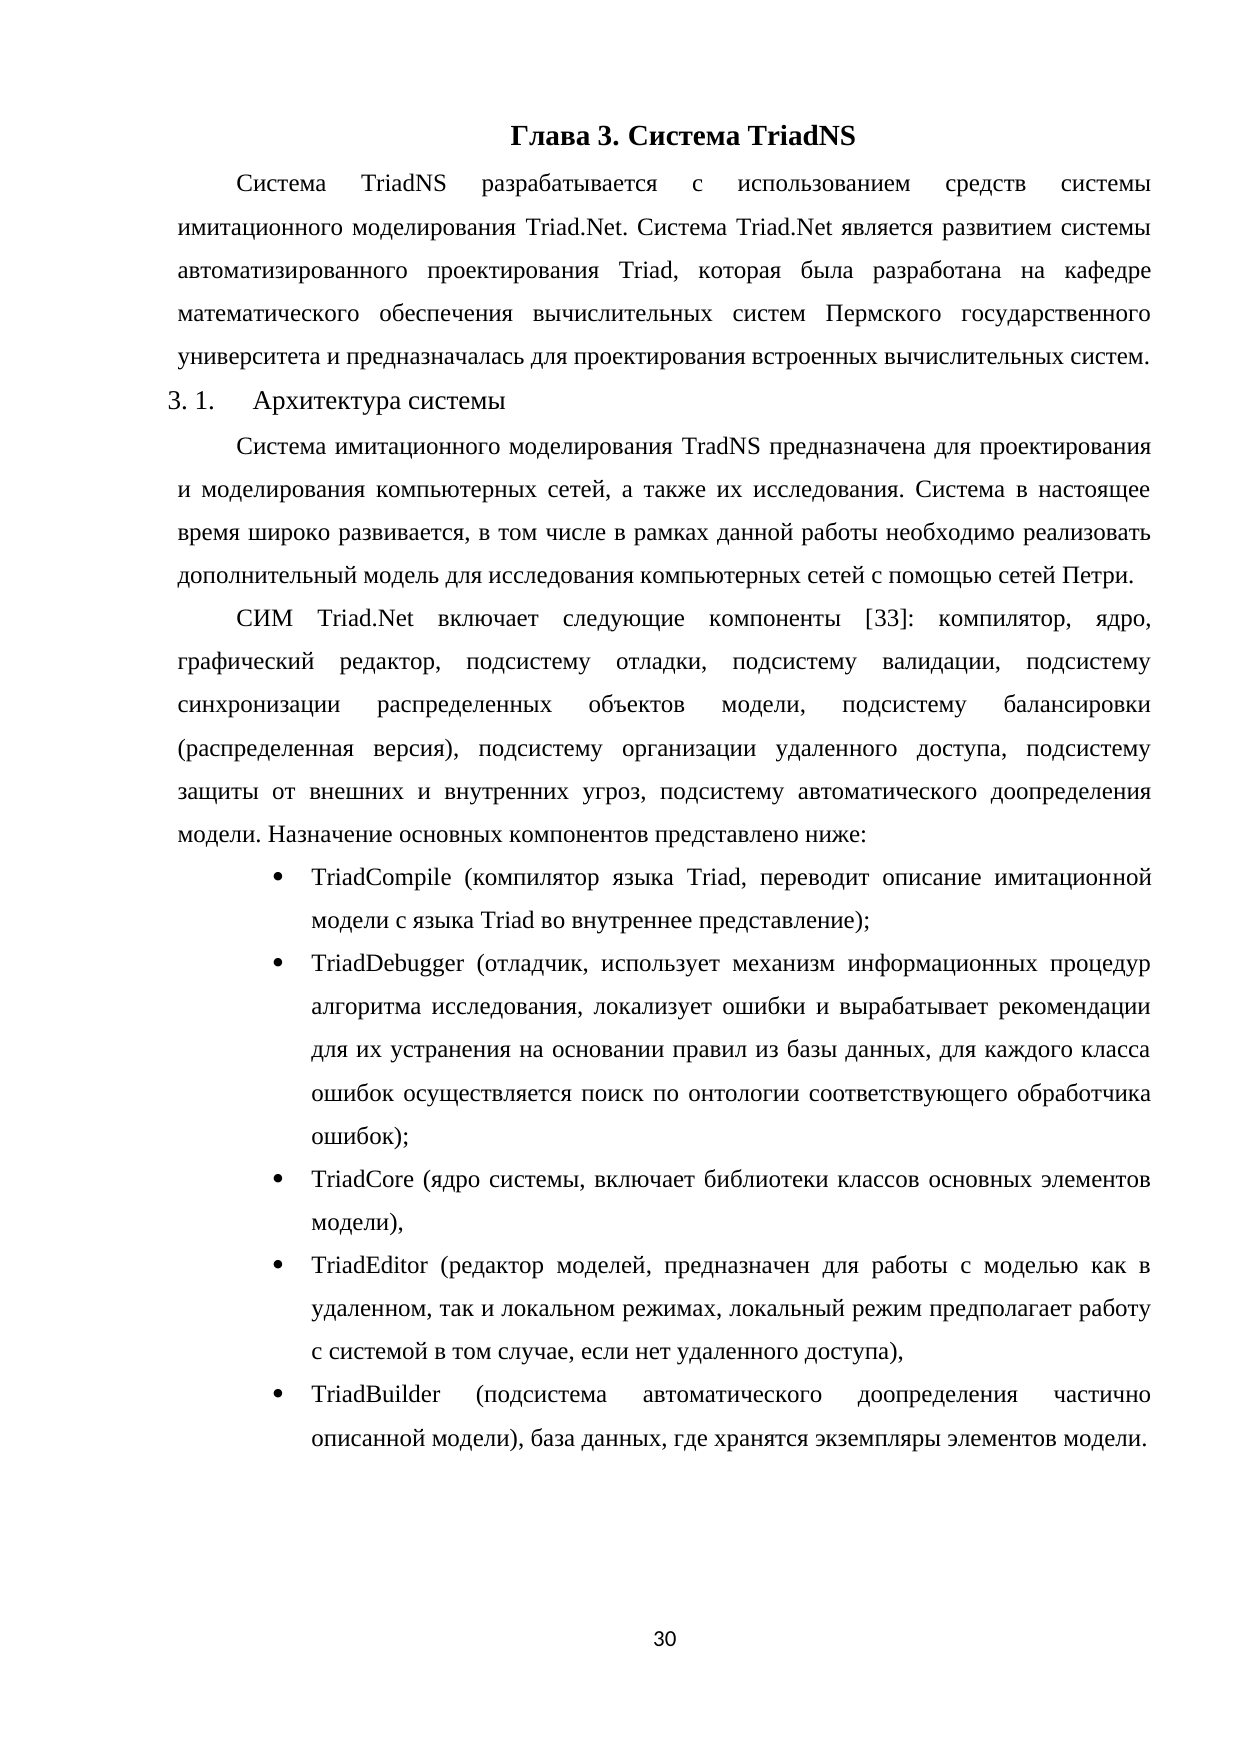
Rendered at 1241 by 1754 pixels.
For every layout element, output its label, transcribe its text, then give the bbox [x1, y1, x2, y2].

text СИМ Triad.Net включает следующие компоненты [33]: компилятор, ядро, графический редактор, подсистему отладки, подсистему валидации, подсистему синхронизации распределенных объектов модели, подсистему балансировки (распределенная версия), подсистему организации удаленного доступа, подсистему защиты от внешних и внутренних угроз, подсистему автоматического доопределения модели. Назначение основных компонентов представлено ниже: [177, 603, 1152, 848]
list TriadDebugger (отладчик, использует механизм информационных процедур алгоритма исследования, локализует ошибки и вырабатывает рекомендации для их устранения на основании правил из базы данных, для каждого класса ошибок осуществляется поиск по онтологии соответствующего обработчика ошибок); [274, 948, 1152, 1149]
list TriadBuilder (подсистема автоматического доопределения частично описанной модели), база данных, где хранятся экземпляры элементов модели. [274, 1379, 1152, 1451]
list TriadEditor (редактор моделей, предназначен для работы с моделью как в удаленном, так и локальном режимах, локальный режим предполагает работу с системой в том случае, если нет удаленного доступа), [274, 1250, 1152, 1365]
list TriadCompile (компилятор языка Triad, переводит описание имитационной модели с языка Triad во внутреннее представление); [274, 862, 1152, 934]
subtitle Архитектура системы [215, 384, 1152, 415]
subtitle Система TriadNS [215, 118, 1152, 152]
text Система имитационного моделирования TradNS предназначена для проектирования и моделирования компьютерных сетей, а также их исследования. Система в настоящее время широко развивается, в том числе в рамках данной работы необходимо реализовать дополнительный модель для исследования компьютерных сетей с помощью сетей Петри. [177, 431, 1152, 589]
list TriadCore (ядро системы, включает библиотеки классов основных элементов модели), [274, 1164, 1152, 1236]
text Система TriadNS разрабатывается с использованием средств системы имитационного моделирования Triad.Net. Система Triad.Net является развитием системы автоматизированного проектирования Triad, которая была разработана на кафедре математического обеспечения вычислительных систем Пермского государственного университета и предназначалась для проектирования встроенных вычислительных систем. [177, 168, 1152, 370]
